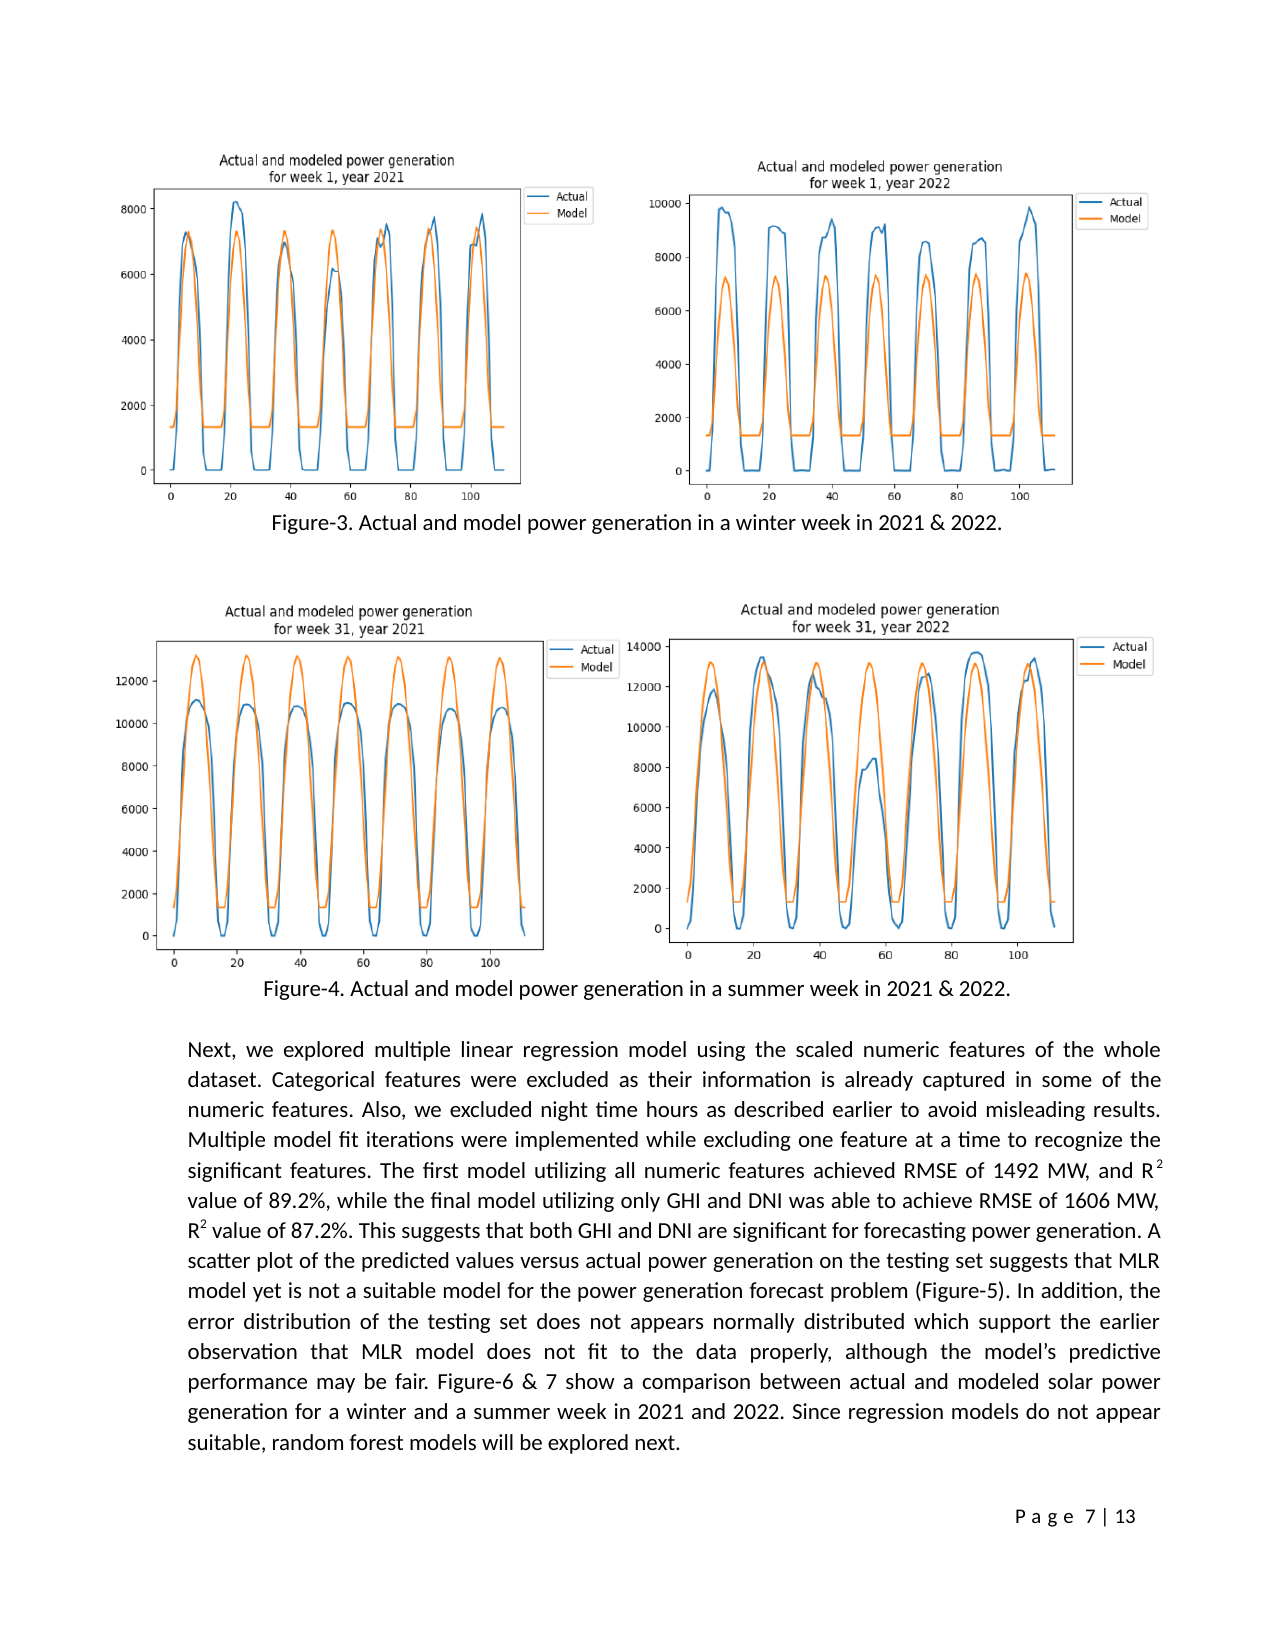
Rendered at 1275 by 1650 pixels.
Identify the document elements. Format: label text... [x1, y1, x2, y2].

list Figure-4. Actual and model power generation in a summer week in 2021 & 2022. [112, 974, 1162, 1002]
picture [642, 154, 1149, 505]
picture [112, 599, 1155, 973]
list Figure-3. Actual and model power generation in a winter week in 2021 & 2022. [112, 508, 1162, 537]
list Next, we explored multiple linear regression model using the scaled numeric features of the whole dataset. Categorical features were excluded as their information is already captured in some of the numeric features. Also, we excluded night time hours as described earlier to avoid misleading results. Multiple model fit iterations were implemented while excluding one feature at a time to recognize the significant features. The first model utilizing all numeric features achieved RMSE of 1492 MW, and R2 value of 89.2%, while the final model utilizing only GHI and DNI was able to achieve RMSE of 1606 MW, R2 value of 87.2%. This suggests that both GHI and DNI are significant for forecasting power generation. A scatter plot of the predicted values versus actual power generation on the testing set suggests that MLR model yet is not a suitable model for the power generation forecast problem (Figure-5). In addition, the error distribution of the testing set does not appears normally distributed which support the earlier observation that MLR model does not fit to the data properly, although the model’s predictive performance may be fair. Figure-6 & 7 show a comparison between actual and modeled solar power generation for a winter and a summer week in 2021 and 2022. Since regression models do not appear suitable, random forest models will be explored next. [187, 1035, 1162, 1456]
picture [112, 149, 598, 505]
